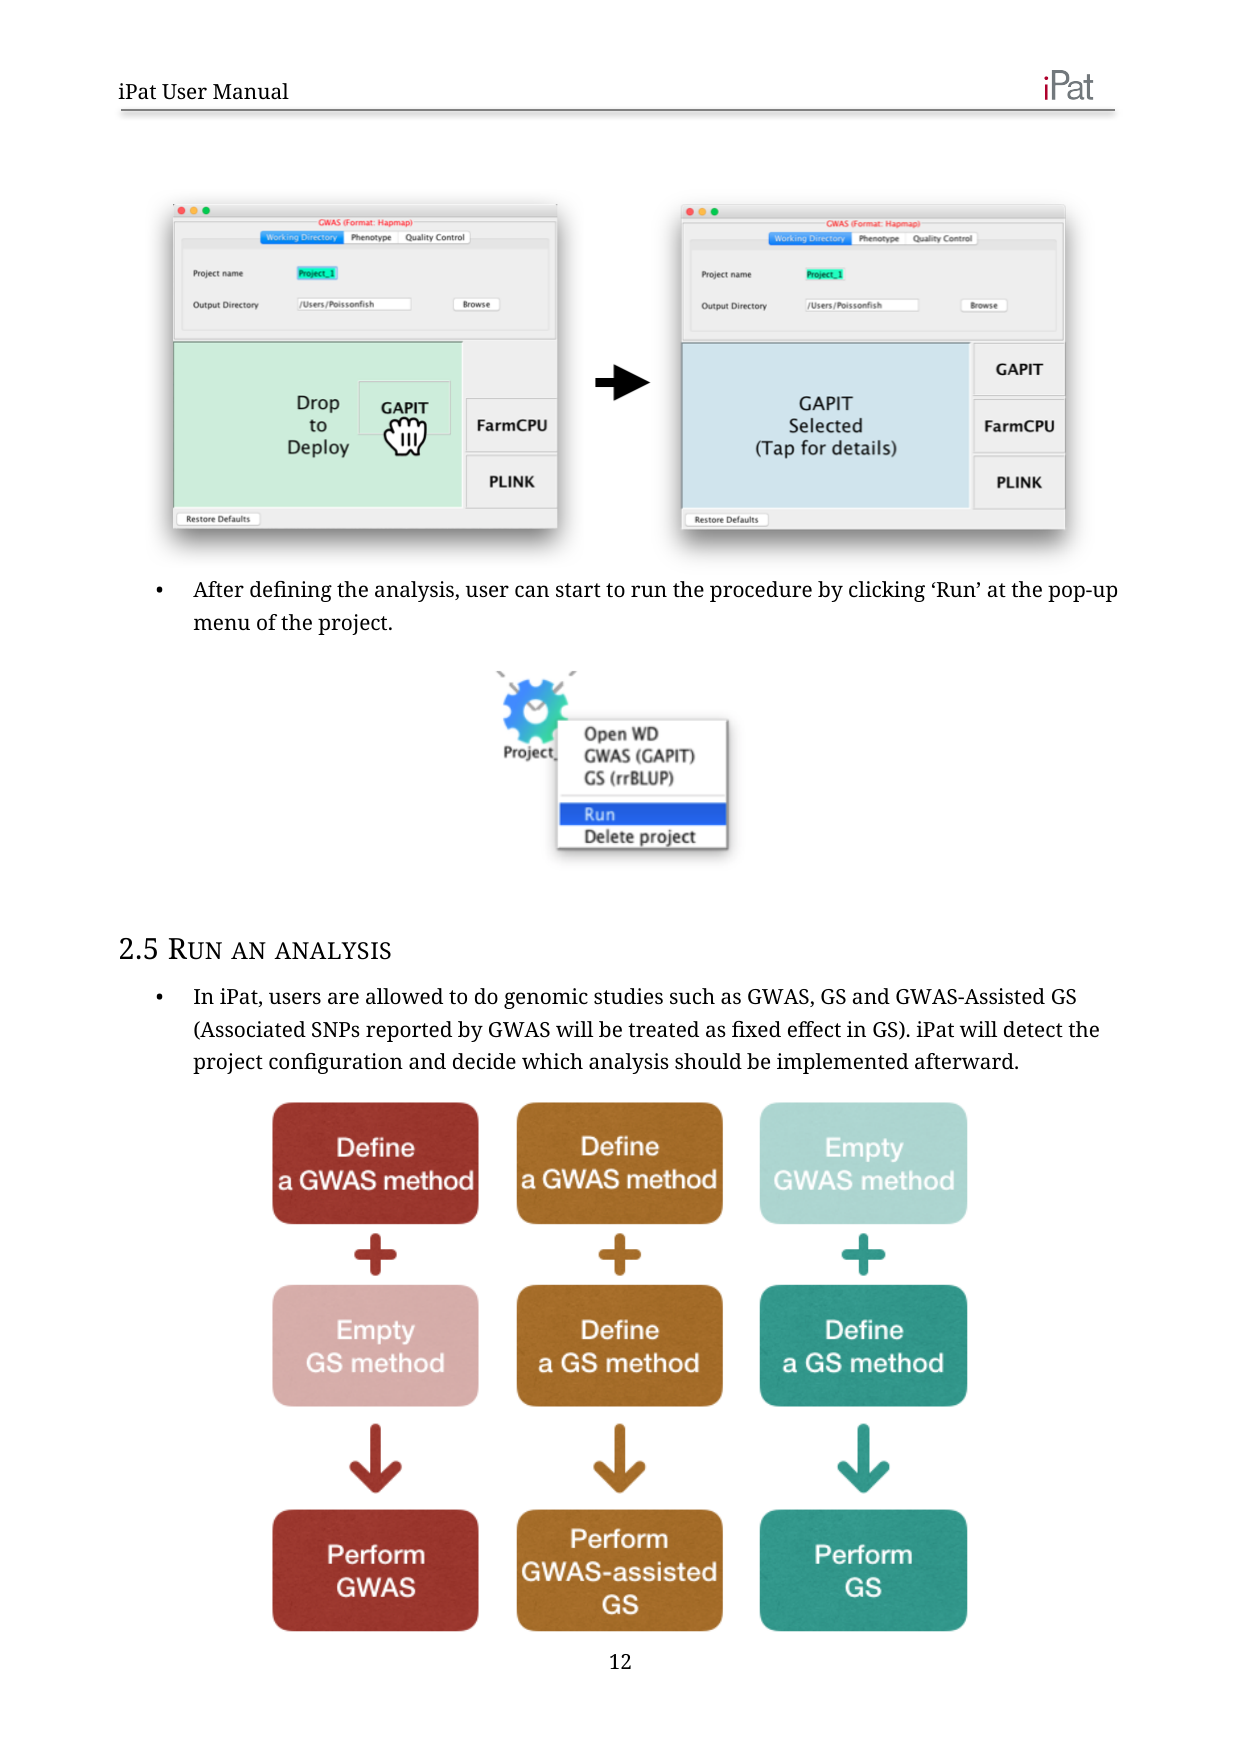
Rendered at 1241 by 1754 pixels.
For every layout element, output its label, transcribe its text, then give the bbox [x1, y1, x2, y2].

list After defining the analysis, user can start to run the procedure by clicking ‘Run’ at the pop-up menu of the project. [156, 576, 1122, 637]
picture [1042, 70, 1094, 100]
picture [140, 183, 1100, 576]
list In iPat, users are allowed to do genomic studies such as GWAS, GS and GWAS-Assisted GS (Associated SNPs reported by GWAS will be treated as fixed effect in GS). iPat will detect the project configuration and decide which analysis should be implemented afterward. [156, 982, 1122, 1076]
picture [270, 1101, 970, 1634]
picture [488, 661, 752, 871]
subtitle 2.5 Run an analysis [118, 928, 1122, 968]
